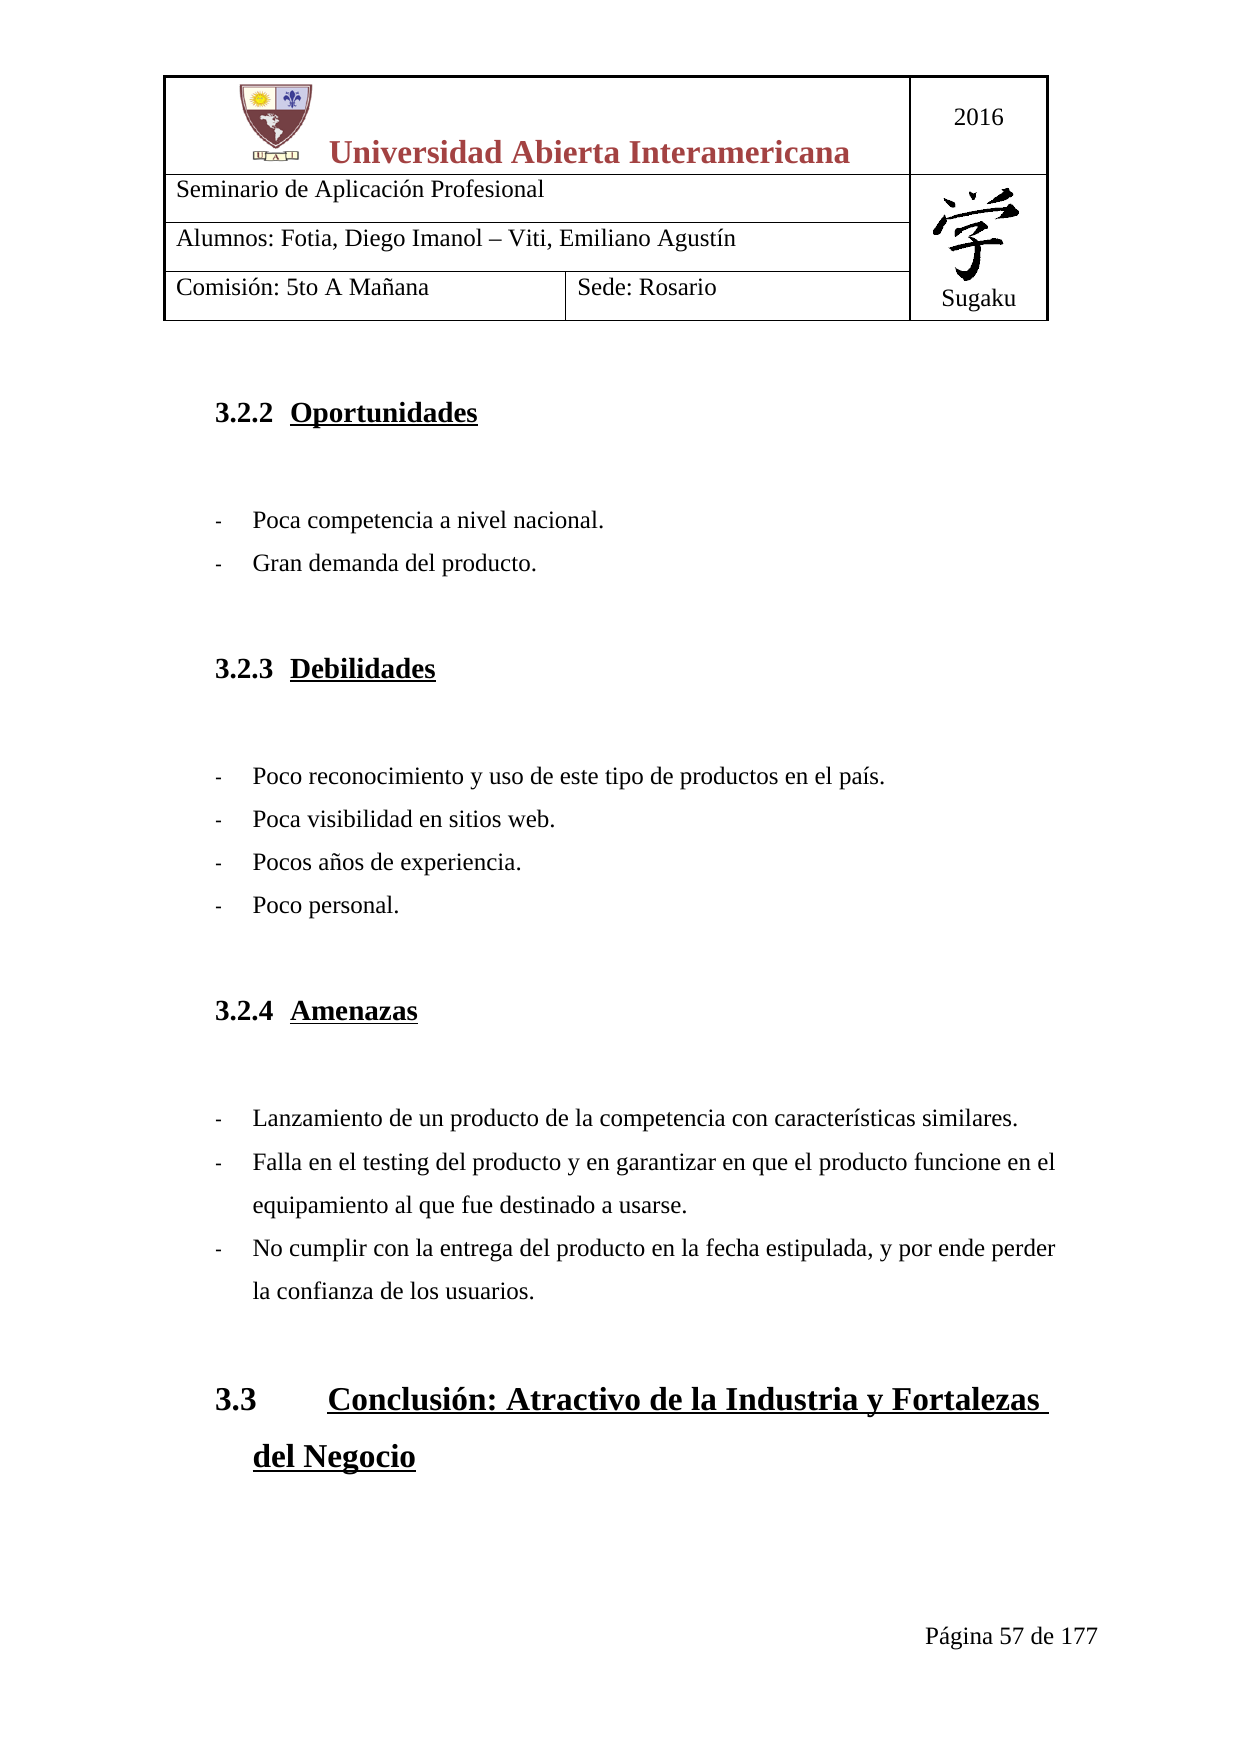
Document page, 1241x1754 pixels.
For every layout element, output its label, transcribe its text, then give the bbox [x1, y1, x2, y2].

subtitle Debilidades [215, 651, 1063, 684]
list Pocos años de experiencia. [215, 847, 1063, 876]
list Lanzamiento de un producto de la competencia con características similares. [215, 1103, 1063, 1132]
subtitle Amenazas [215, 993, 1063, 1027]
list Gran demanda del producto. [215, 548, 1063, 577]
subtitle Oportunidades [215, 395, 1063, 428]
picture [223, 78, 329, 164]
list Poco reconocimiento y uso de este tipo de productos en el país. [215, 761, 1063, 790]
picture [927, 181, 1030, 284]
list No cumplir con la entrega del producto en la fecha estipulada, y por ende perder la confianza de los usuarios. [215, 1233, 1063, 1305]
list Poca competencia a nivel nacional. [215, 505, 1063, 534]
subtitle Conclusión: Atractivo de la Industria y Fortalezas del Negocio [215, 1379, 1063, 1475]
list Poco personal. [215, 891, 1063, 919]
list Poca visibilidad en sitios web. [215, 804, 1063, 833]
list Falla en el testing del producto y en garantizar en que el producto funcione en el equipamiento al que fue destinado a usarse. [215, 1147, 1063, 1218]
